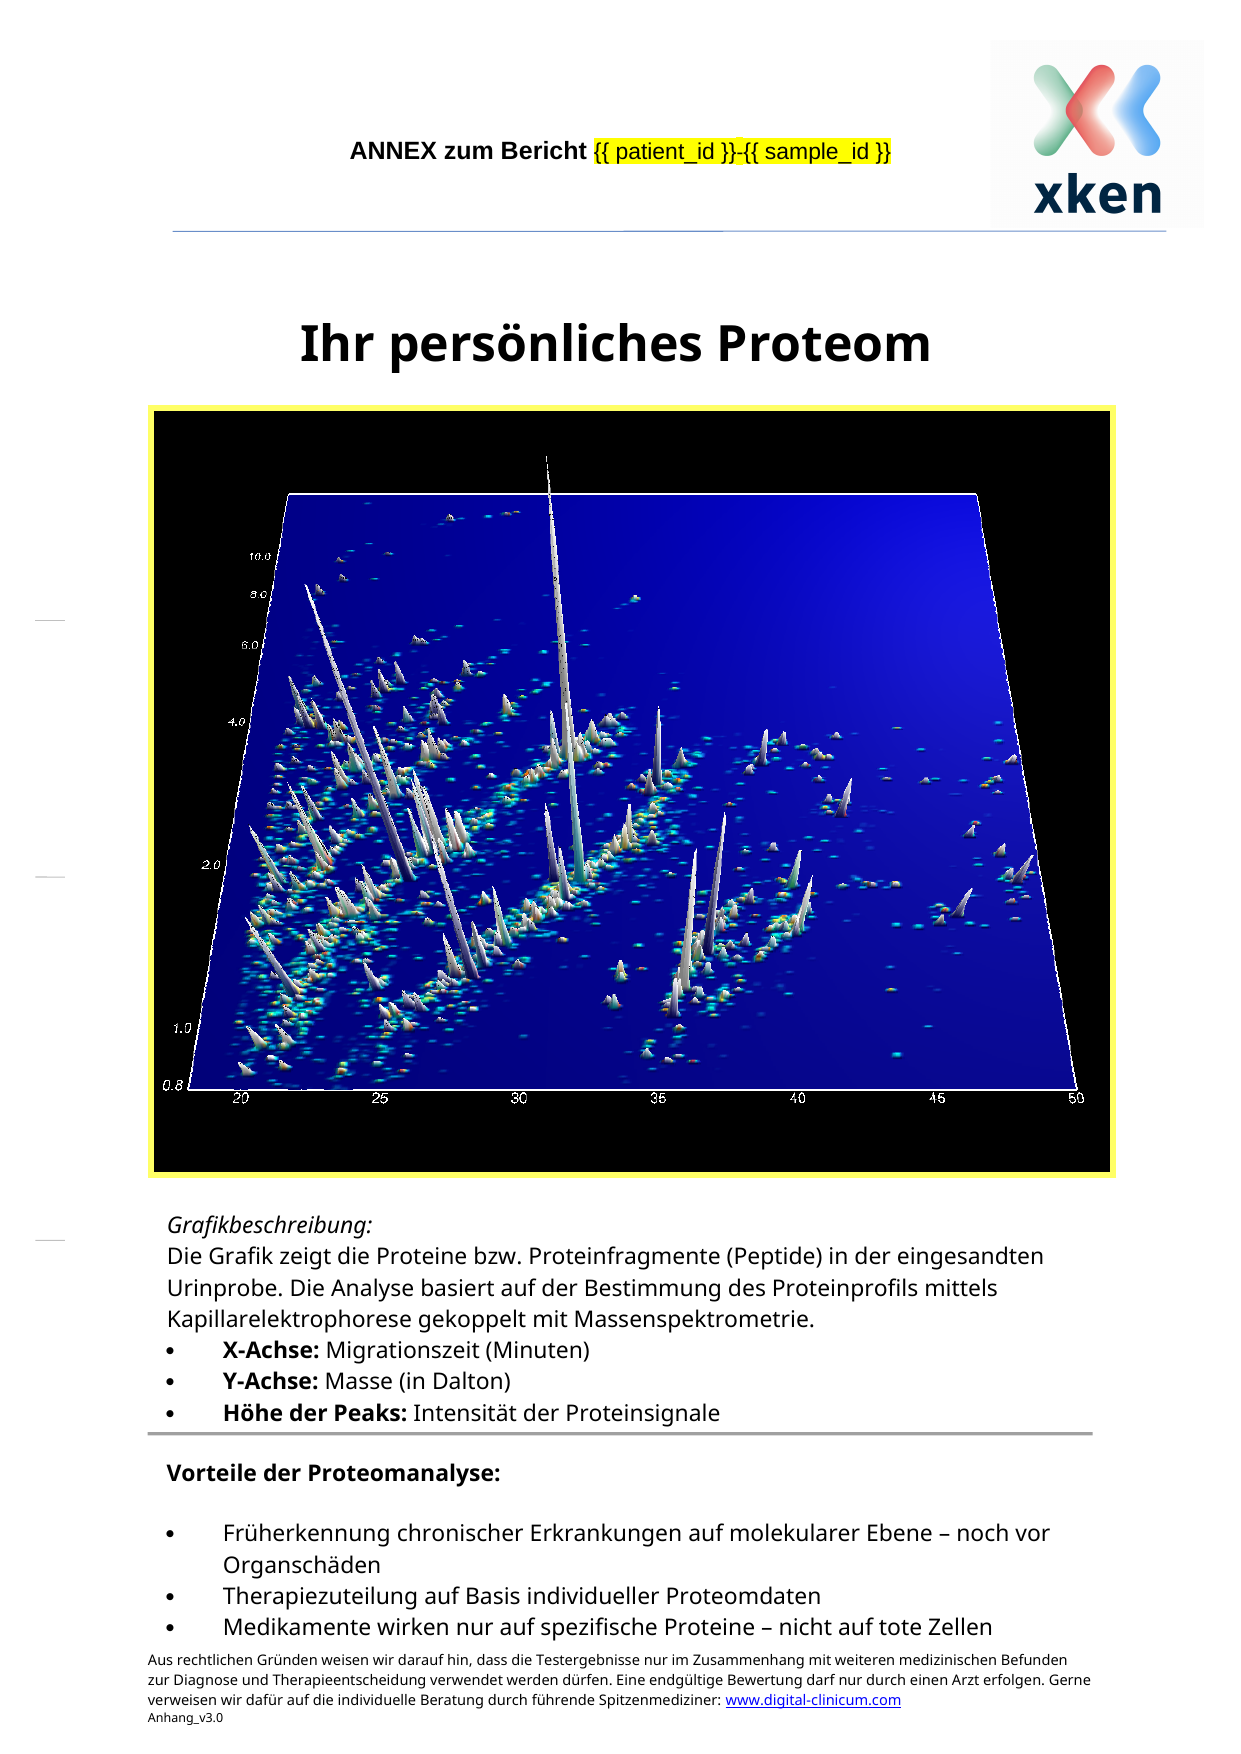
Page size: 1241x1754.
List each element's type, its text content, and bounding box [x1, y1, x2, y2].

text Vorteile der Proteomanalyse: [166, 1457, 1092, 1488]
picture [154, 411, 1110, 1172]
list X-Achse: Migrationszeit (Minuten) [166, 1334, 1092, 1365]
table_header [148, 0, 1090, 243]
text Grafikbeschreibung: Die Grafik zeigt die Proteine bzw. Proteinfragmente (Peptide) in der eingesandten Urinprobe. Die Analyse basiert auf der Bestimmung des Proteinprofils mittels Kapillarelektrophorese gekoppelt mit Massenspektrometrie. [167, 1209, 1092, 1334]
picture [1093, 40, 1204, 228]
list Y-Achse: Masse (in Dalton) [166, 1365, 1092, 1397]
list Höhe der Peaks: Intensität der Proteinsignale [166, 1397, 1092, 1428]
list Therapiezuteilung auf Basis individueller Proteomdaten [166, 1580, 1092, 1611]
list Medikamente wirken nur auf spezifische Proteine – nicht auf tote Zellen [166, 1611, 1092, 1642]
list Früherkennung chronischer Erkrankungen auf molekularer Ebene – noch vor Organschäden [166, 1517, 1092, 1580]
text Ihr persönliches Proteom [148, 267, 1085, 376]
